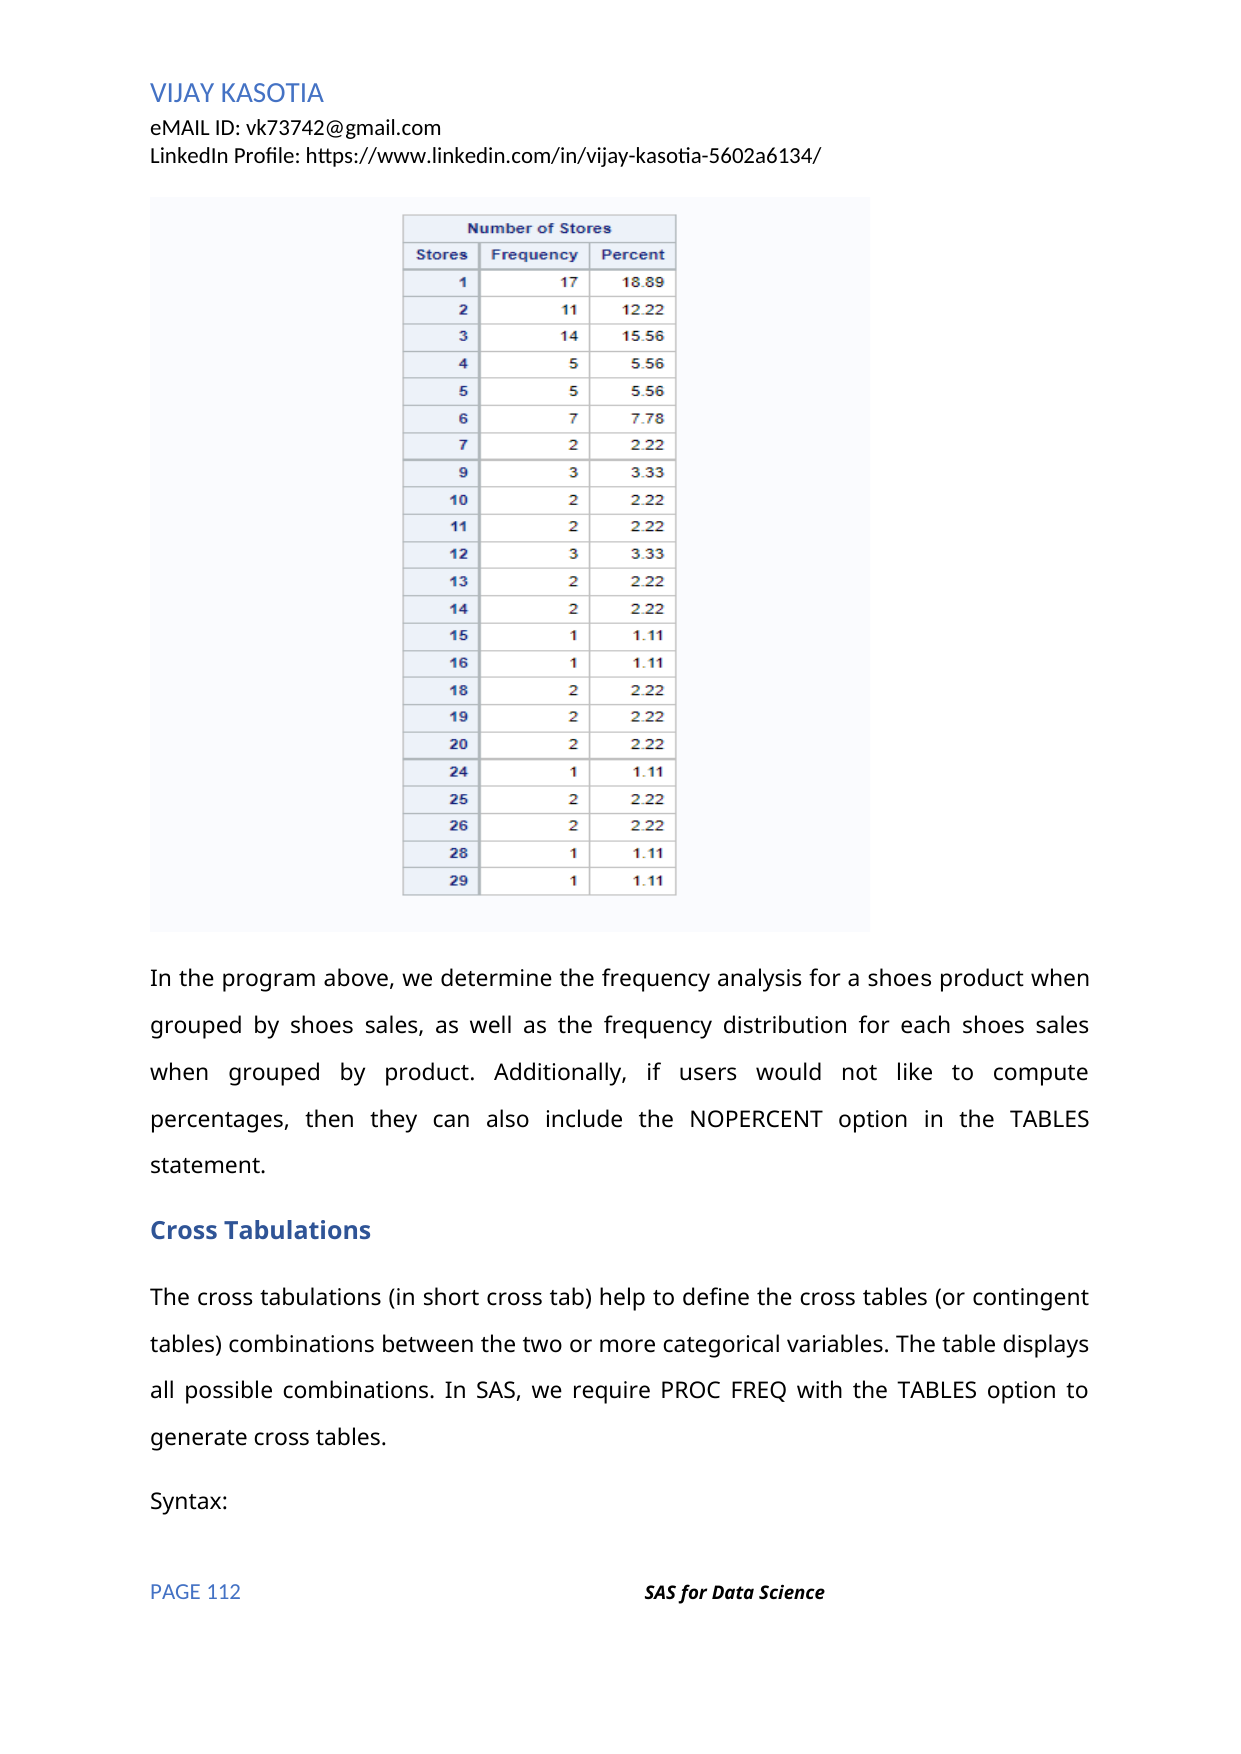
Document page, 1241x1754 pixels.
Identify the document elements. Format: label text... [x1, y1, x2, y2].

picture [150, 197, 871, 932]
text Cross Tabulations [150, 1213, 1090, 1247]
text The cross tabulations (in short cross tab) help to define the cross tables (or contingent tables) combinations between the two or more categorical variables. The table displays all possible combinations. In SAS, we require PROC FREQ with the TABLES option to generate cross tables. [150, 1281, 1090, 1453]
text Syntax: [150, 1485, 1090, 1516]
text In the program above, we determine the frequency analysis for a shoes product when grouped by shoes sales, as well as the frequency distribution for each shoes sales when grouped by product. Additionally, if users would not like to compute percentages, then they can also include the NOPERCENT option in the TABLES statement. [150, 962, 1090, 1181]
